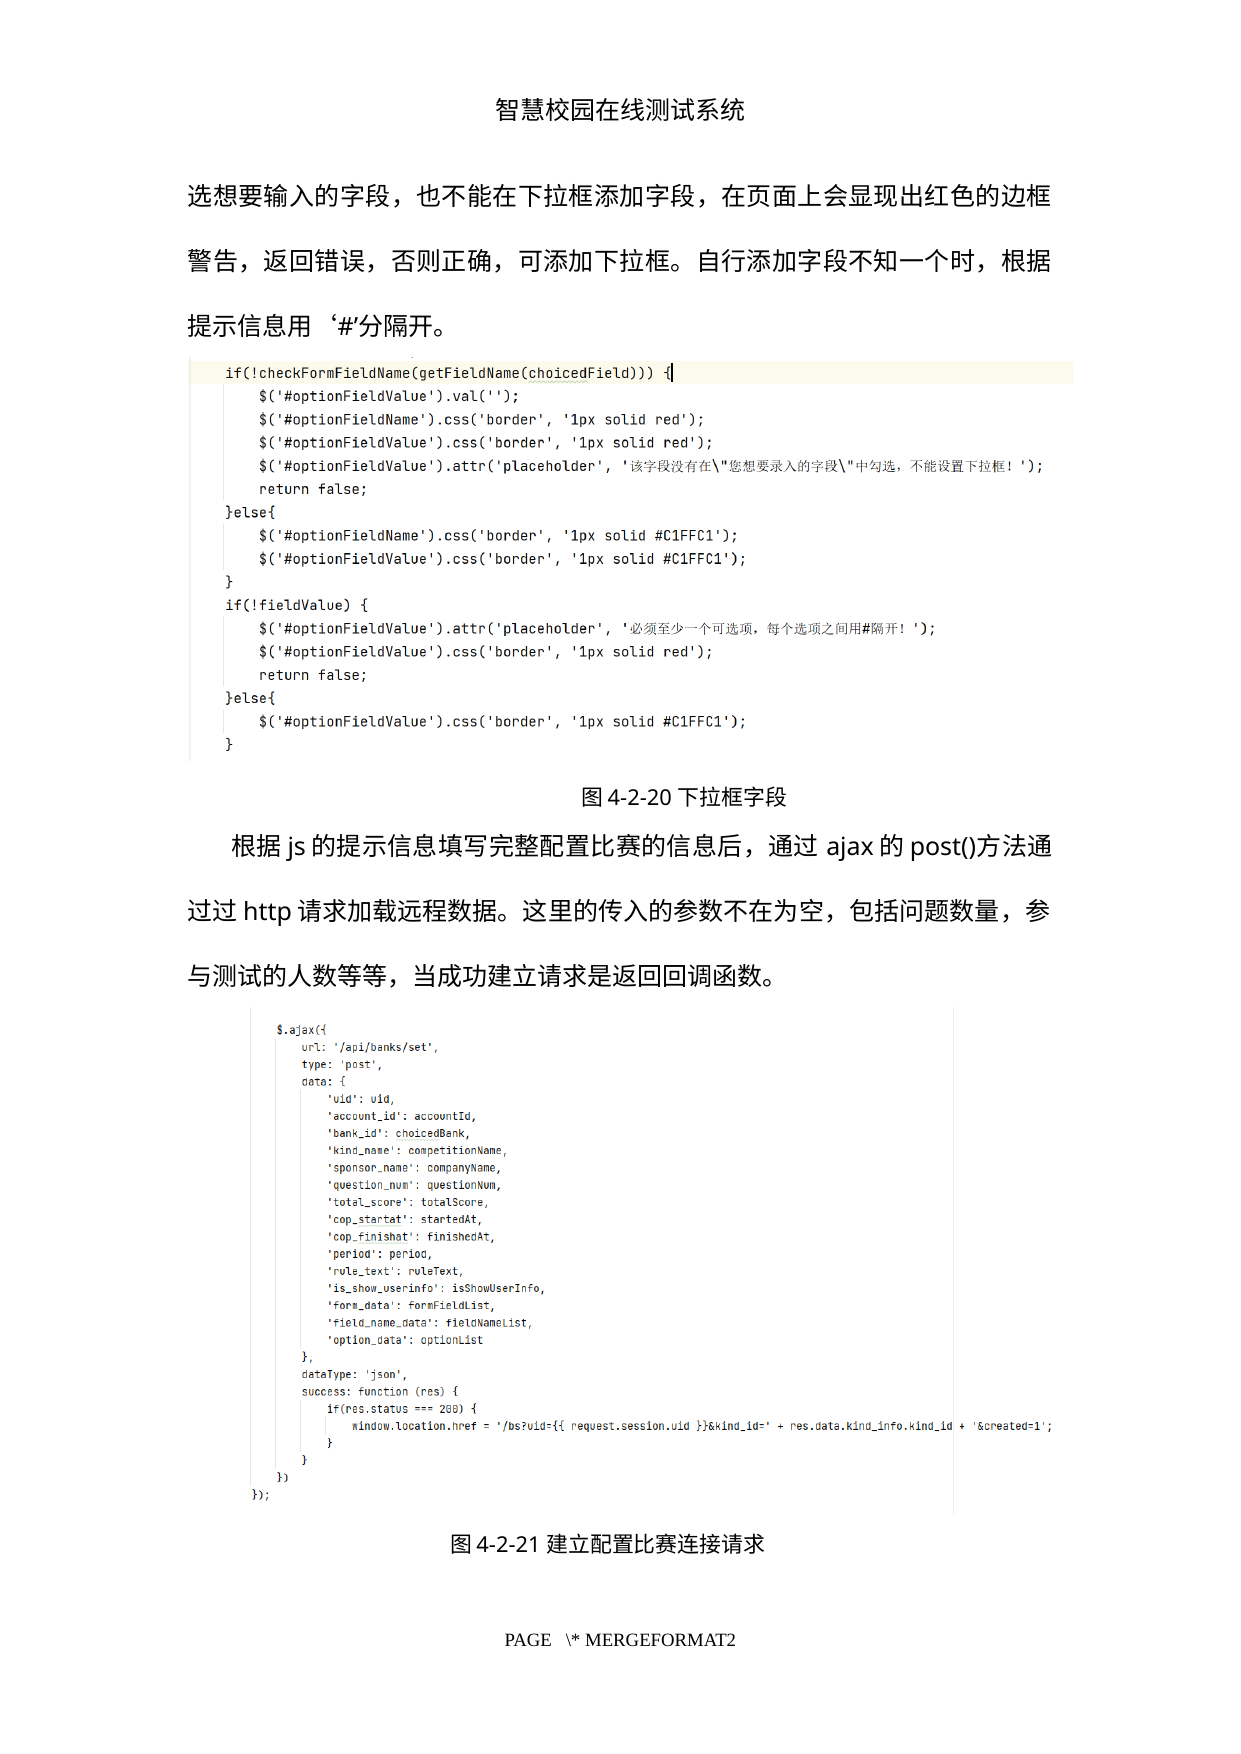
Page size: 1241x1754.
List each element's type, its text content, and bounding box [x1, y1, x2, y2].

text 图4-2-21 建立配置比赛连接请求 [187, 1527, 1053, 1559]
text 根据js的提示信息填写完整配置比赛的信息后，通过ajax的post()方法通过过http请求加载远程数据。这里的传入的参数不在为空，包括问题数量，参与测试的人数等等，当成功建立请求是返回回调函数。 [187, 812, 1053, 1007]
picture [231, 1007, 1061, 1514]
picture [187, 357, 1074, 761]
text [187, 162, 1053, 357]
text 图4-2-20 下拉框字段 [187, 779, 1053, 812]
